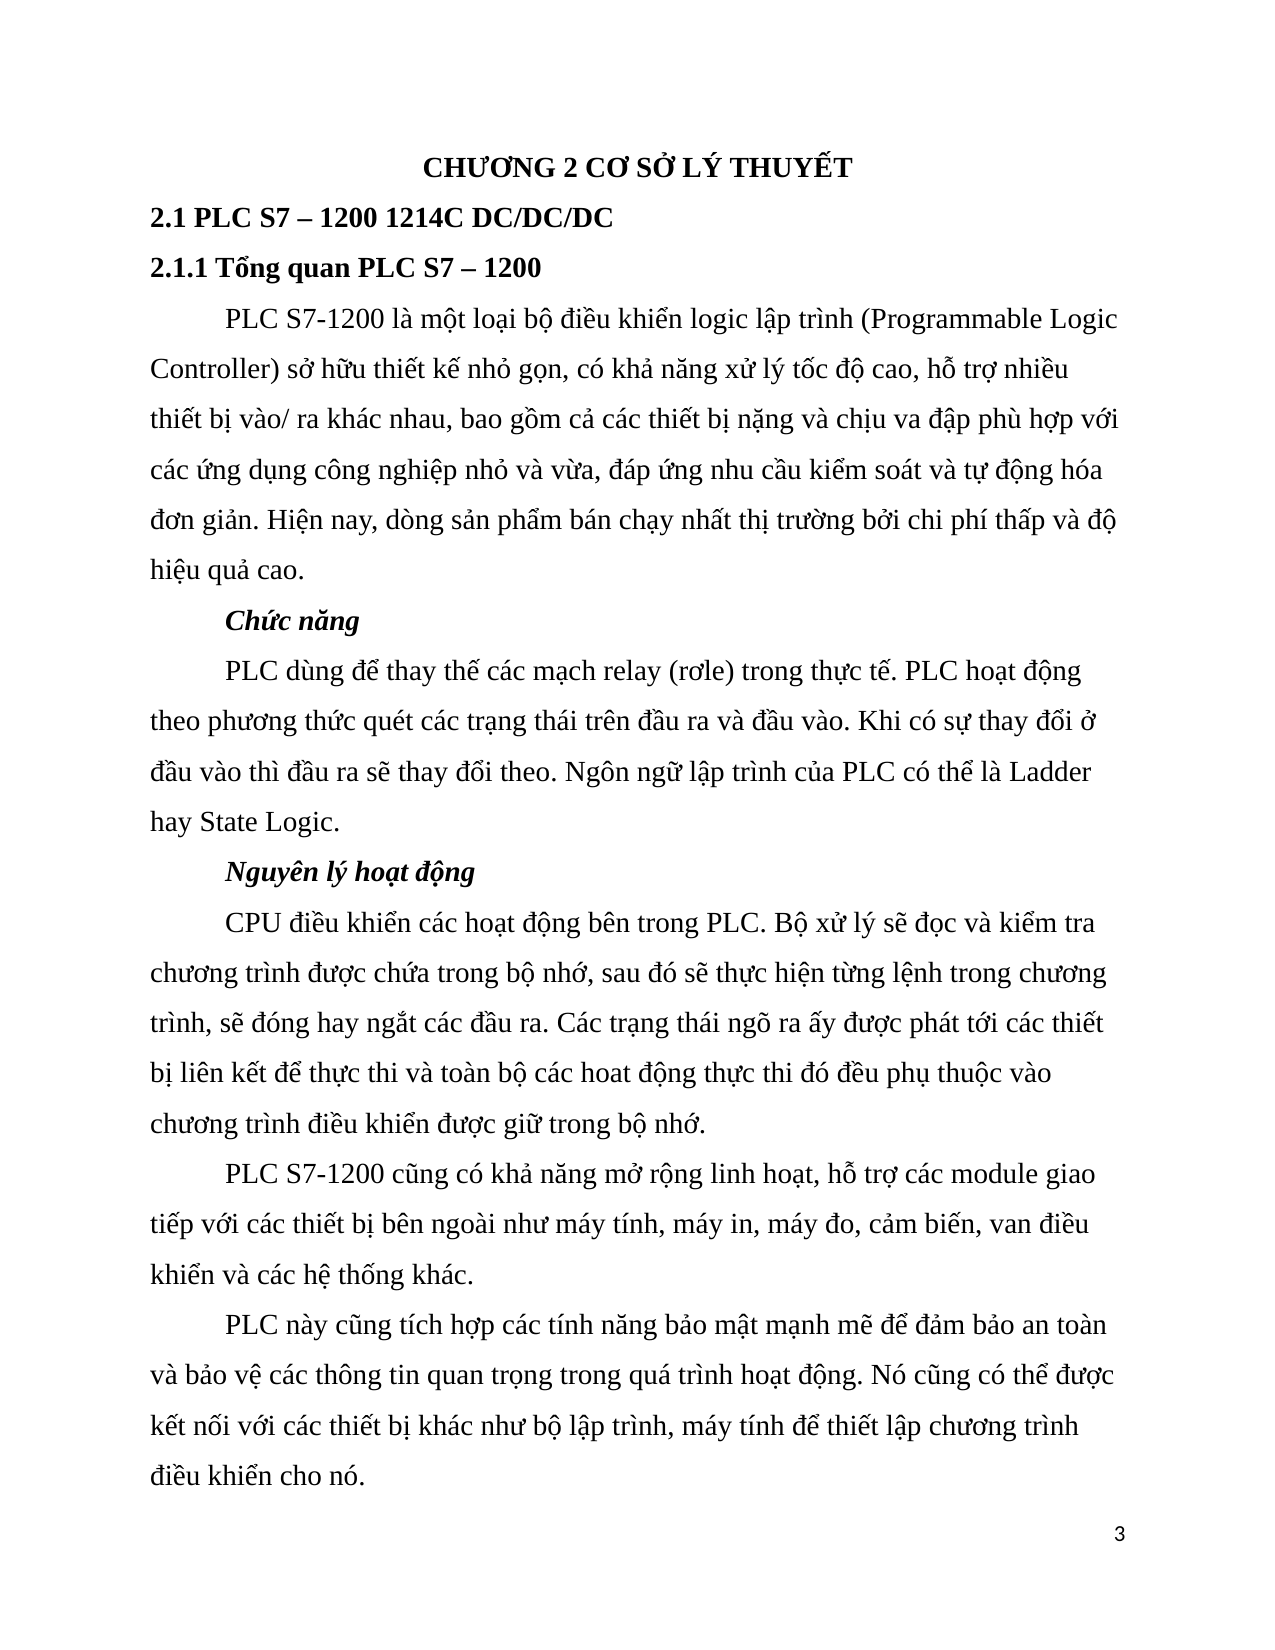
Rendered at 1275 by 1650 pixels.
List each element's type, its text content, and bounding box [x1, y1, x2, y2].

text CHƯƠNG 2 CƠ SỞ LÝ THUYẾT [150, 150, 1125, 183]
text Chức năng [150, 603, 1125, 636]
text PLC này cũng tích hợp các tính năng bảo mật mạnh mẽ để đảm bảo an toàn và bảo vệ các thông tin quan trọng trong quá trình hoạt động. Nó cũng có thể được kết nối với các thiết bị khác như bộ lập trình, máy tính để thiết lập chương trình điều khiển cho nó. [150, 1307, 1125, 1492]
text PLC S7-1200 là một loại bộ điều khiển logic lập trình (Programmable Logic Controller) sở hữu thiết kế nhỏ gọn, có khả năng xử lý tốc độ cao, hỗ trợ nhiều thiết bị vào/ ra khác nhau, bao gồm cả các thiết bị nặng và chịu va đập phù hợp với các ứng dụng công nghiệp nhỏ và vừa, đáp ứng nhu cầu kiểm soát và tự động hóa đơn giản. Hiện nay, dòng sản phẩm bán chạy nhất thị trường bởi chi phí thấp và độ hiệu quả cao. [150, 301, 1125, 586]
text 2.1 PLC S7 – 1200 1214C DC/DC/DC [150, 200, 1125, 234]
text PLC dùng để thay thế các mạch relay (rơle) trong thực tế. PLC hoạt động theo phương thức quét các trạng thái trên đầu ra và đầu vào. Khi có sự thay đổi ở đầu vào thì đầu ra sẽ thay đổi theo. Ngôn ngữ lập trình của PLC có thể là Ladder hay State Logic. [150, 653, 1125, 838]
text Nguyên lý hoạt động [150, 854, 1125, 888]
text CPU điều khiển các hoạt động bên trong PLC. Bộ xử lý sẽ đọc và kiểm tra chương trình được chứa trong bộ nhớ, sau đó sẽ thực hiện từng lệnh trong chương trình, sẽ đóng hay ngắt các đầu ra. Các trạng thái ngõ ra ấy được phát tới các thiết bị liên kết để thực thi và toàn bộ các hoat động thực thi đó đều phụ thuộc vào chương trình điều khiển được giữ trong bộ nhớ. [150, 905, 1125, 1139]
text PLC S7-1200 cũng có khả năng mở rộng linh hoạt, hỗ trợ các module giao tiếp với các thiết bị bên ngoài như máy tính, máy in, máy đo, cảm biến, van điều khiển và các hệ thống khác. [150, 1156, 1125, 1290]
text 2.1.1 Tổng quan PLC S7 – 1200 [150, 251, 1125, 284]
